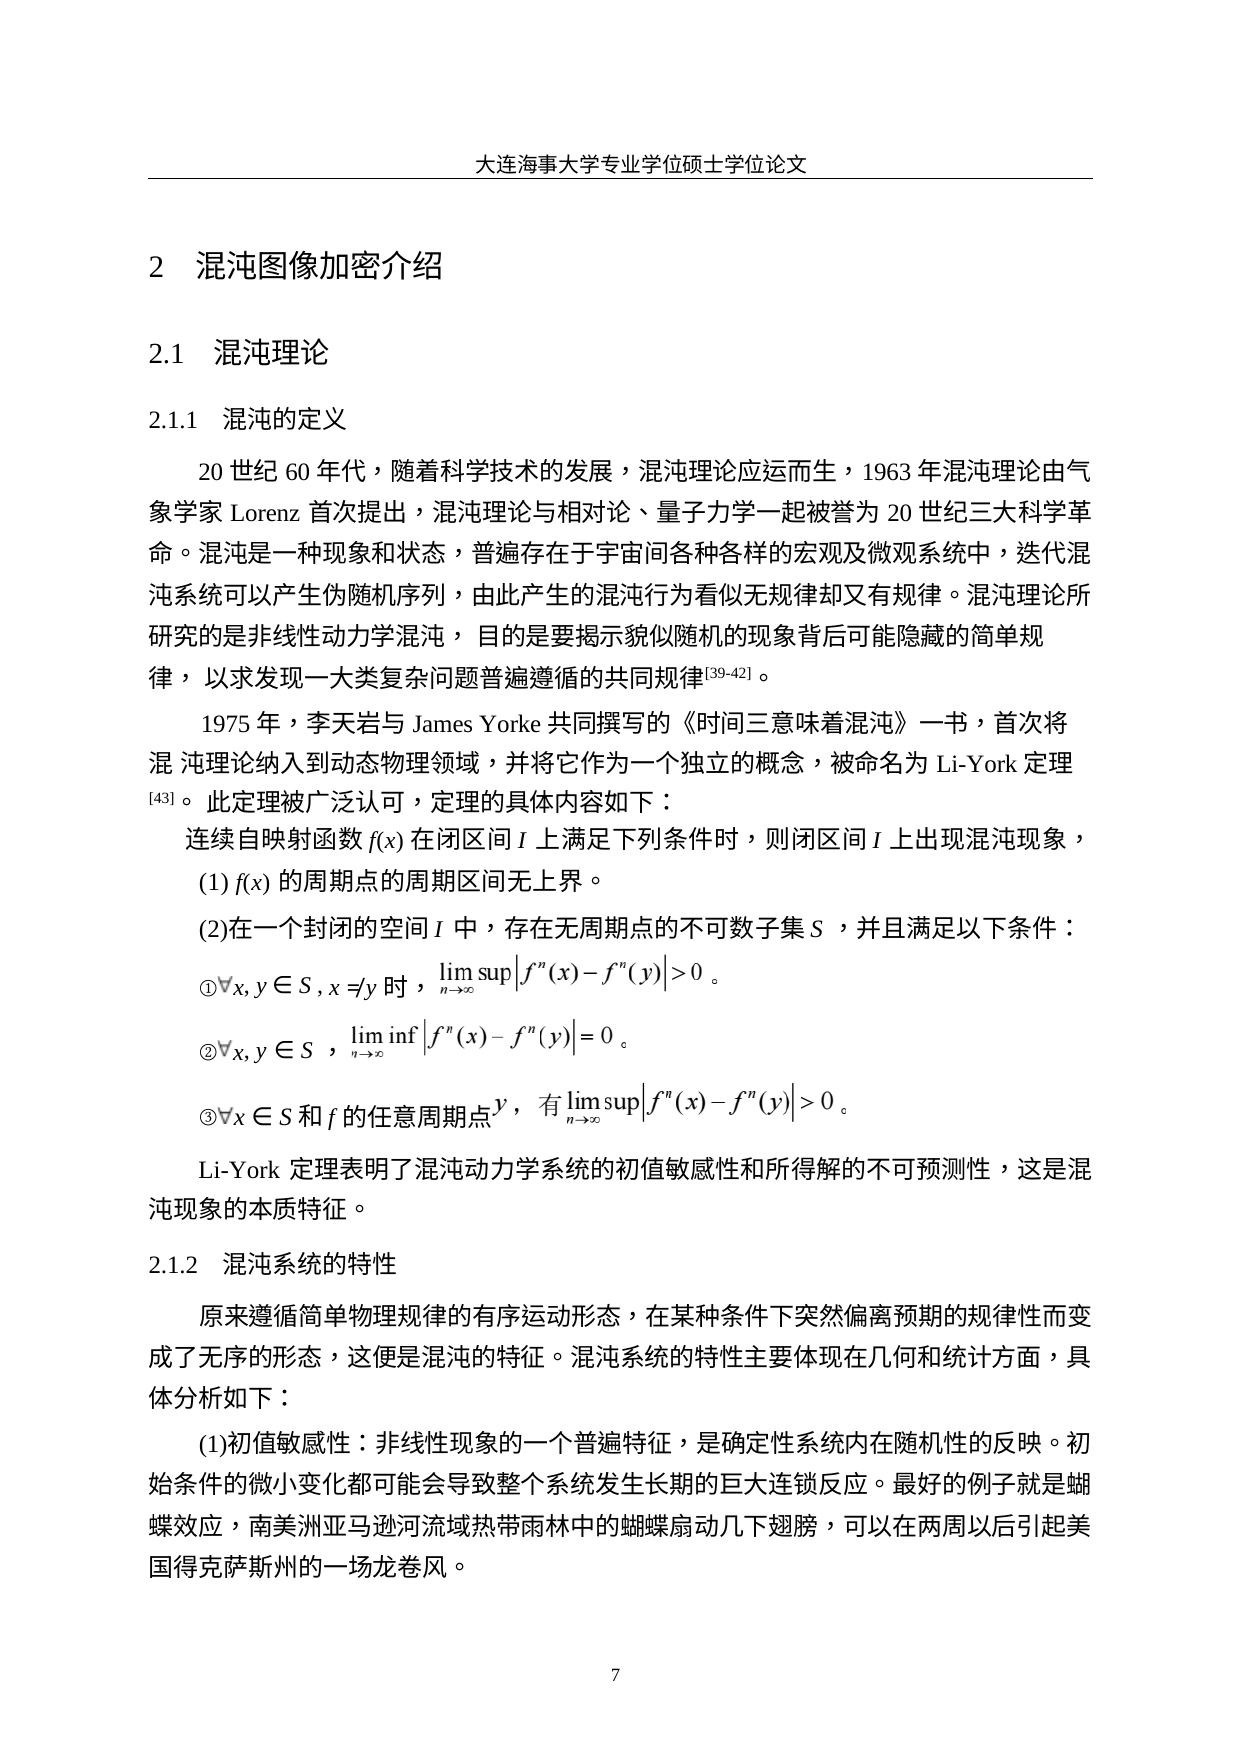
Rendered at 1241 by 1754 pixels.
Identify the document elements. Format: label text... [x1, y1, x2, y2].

picture [351, 1018, 626, 1058]
text (2)在一个封闭的空间I 中，存在无周期点的不可数子集S ，并且满足以下条件： [199, 913, 1093, 943]
picture [217, 1040, 233, 1058]
text Li-York 定理表明了混沌动力学系统的初值敏感性和所得解的不可预测性，这是混 沌现象的本质特征。 [149, 1152, 1093, 1226]
text 7 [611, 1668, 1093, 1684]
text 连续自映射函数f(x) 在闭区间I 上满足下列条件时，则闭区间I 上出现混沌现象， [44, 825, 1093, 858]
text 2 混沌图像加密介绍 [148, 247, 1093, 286]
picture [217, 976, 233, 994]
text 2.1 混沌理论 [148, 333, 1093, 371]
picture [492, 1082, 846, 1124]
text (1)初值敏感性：非线性现象的一个普遍特征，是确定性系统内在随机性的反映。初 始条件的微小变化都可能会导致整个系统发生长期的巨大连锁反应。最好的例子就是蝴 蝶效应，南美洲亚马逊河流域热带雨林中的蝴蝶扇动几下翅膀，可以在两周以后引起美 国得克萨斯州的一场龙卷风。 [149, 1426, 1093, 1583]
picture [440, 953, 718, 994]
text 1975 年，李天岩与 James Yorke 共同撰写的《时间三意味着混沌》一书，首次将混 沌理论纳入到动态物理领域，并将它作为一个独立的概念，被命名为 Li-York 定理[43]。 此定理被广泛认可，定理的具体内容如下： [149, 706, 1093, 819]
text 2.1.2 混沌系统的特性 [148, 1248, 1093, 1280]
text 20 世纪 60 年代，随着科学技术的发展，混沌理论应运而生，1963 年混沌理论由气 象学家 Lorenz 首次提出，混沌理论与相对论、量子力学一起被誉为 20 世纪三大科学革 命。混沌是一种现象和状态，普遍存在于宇宙间各种各样的宏观及微观系统中，迭代混 沌系统可以产生伪随机序列，由此产生的混沌行为看似无规律却又有规律。混沌理论所 研究的是非线性动力学混沌， 目的是要揭示貌似随机的现象背后可能隐藏的简单规律， 以求发现一大类复杂问题普遍遵循的共同规律[39-42]。 [148, 453, 1093, 694]
picture [217, 1106, 234, 1124]
text 2.1.1 混沌的定义 [148, 404, 1093, 435]
text (1) f(x) 的周期点的周期区间无上界。 [199, 866, 1093, 899]
text 原来遵循简单物理规律的有序运动形态，在某种条件下突然偏离预期的规律性而变 成了无序的形态，这便是混沌的特征。混沌系统的特性主要体现在几何和统计方面，具 体分析如下： [149, 1299, 1093, 1415]
